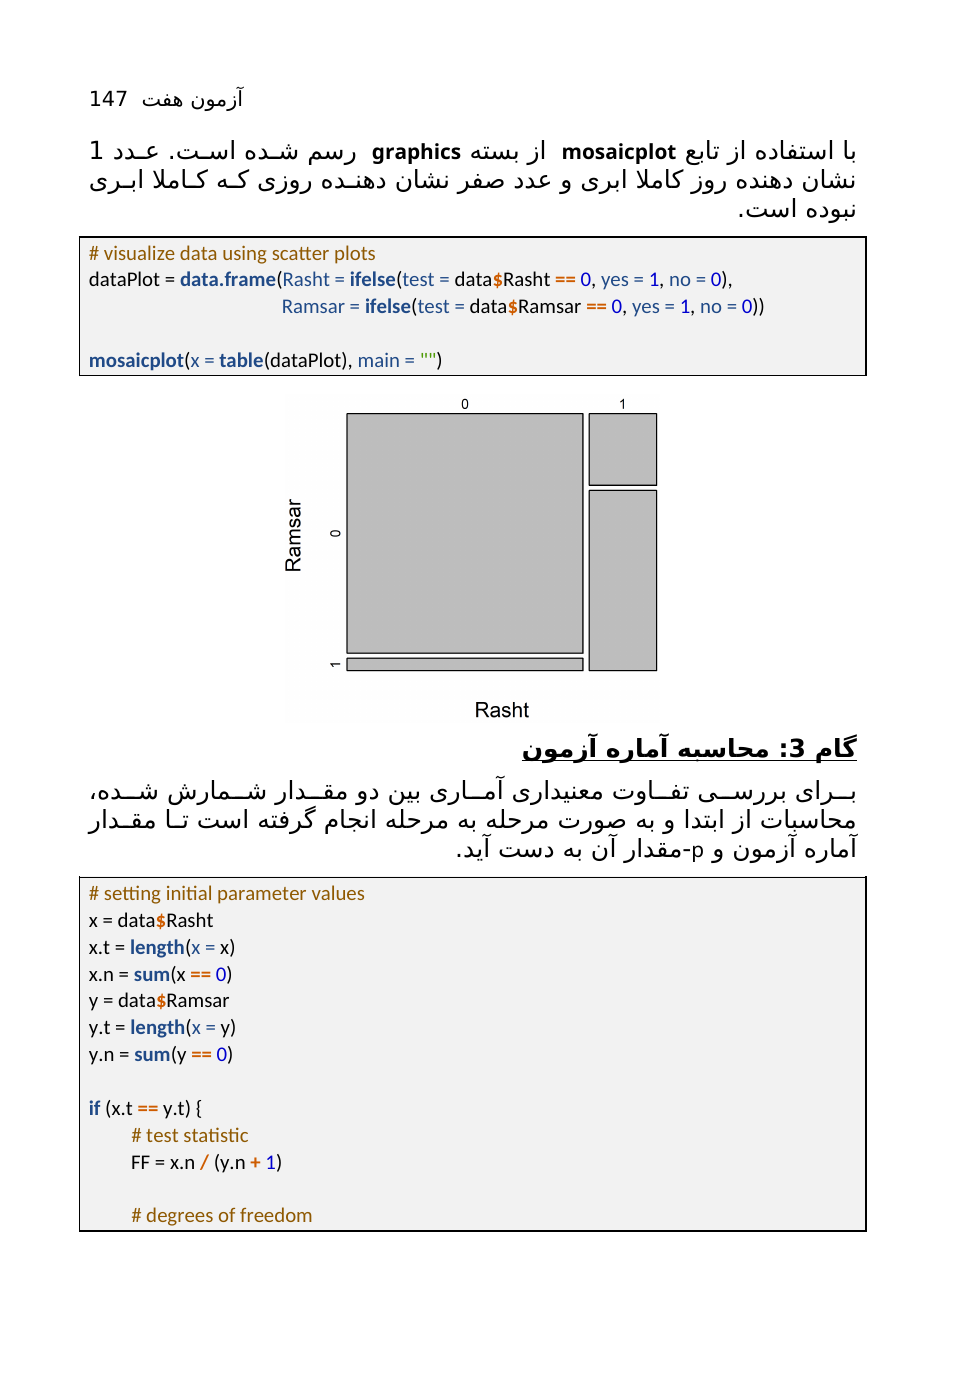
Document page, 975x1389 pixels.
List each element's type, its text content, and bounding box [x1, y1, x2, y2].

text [80, 878, 865, 1230]
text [89, 136, 857, 223]
text برای بررسی تفاوت معنی‏داری آماری بین دو مقدار شمارش شده، محاسبات از ابتدا و به صورت مرحله به مرحله انجام گرفته است تا مقدار آماره آزمون و p-مقدار آن به دست آید. [89, 776, 857, 864]
text # visualize data using scatter plots dataPlot = data.frame(Rasht = ifelse(test = data$Rasht == 0, yes = 1, no = 0), Ramsar = ifelse(test = data$Ramsar == 0, yes = 1, no = 0)) mosaicplot(x = table(dataPlot), main = "") [80, 238, 865, 375]
text گام 3: محاسبه آماره آزمون [89, 734, 857, 764]
picture [285, 394, 661, 723]
